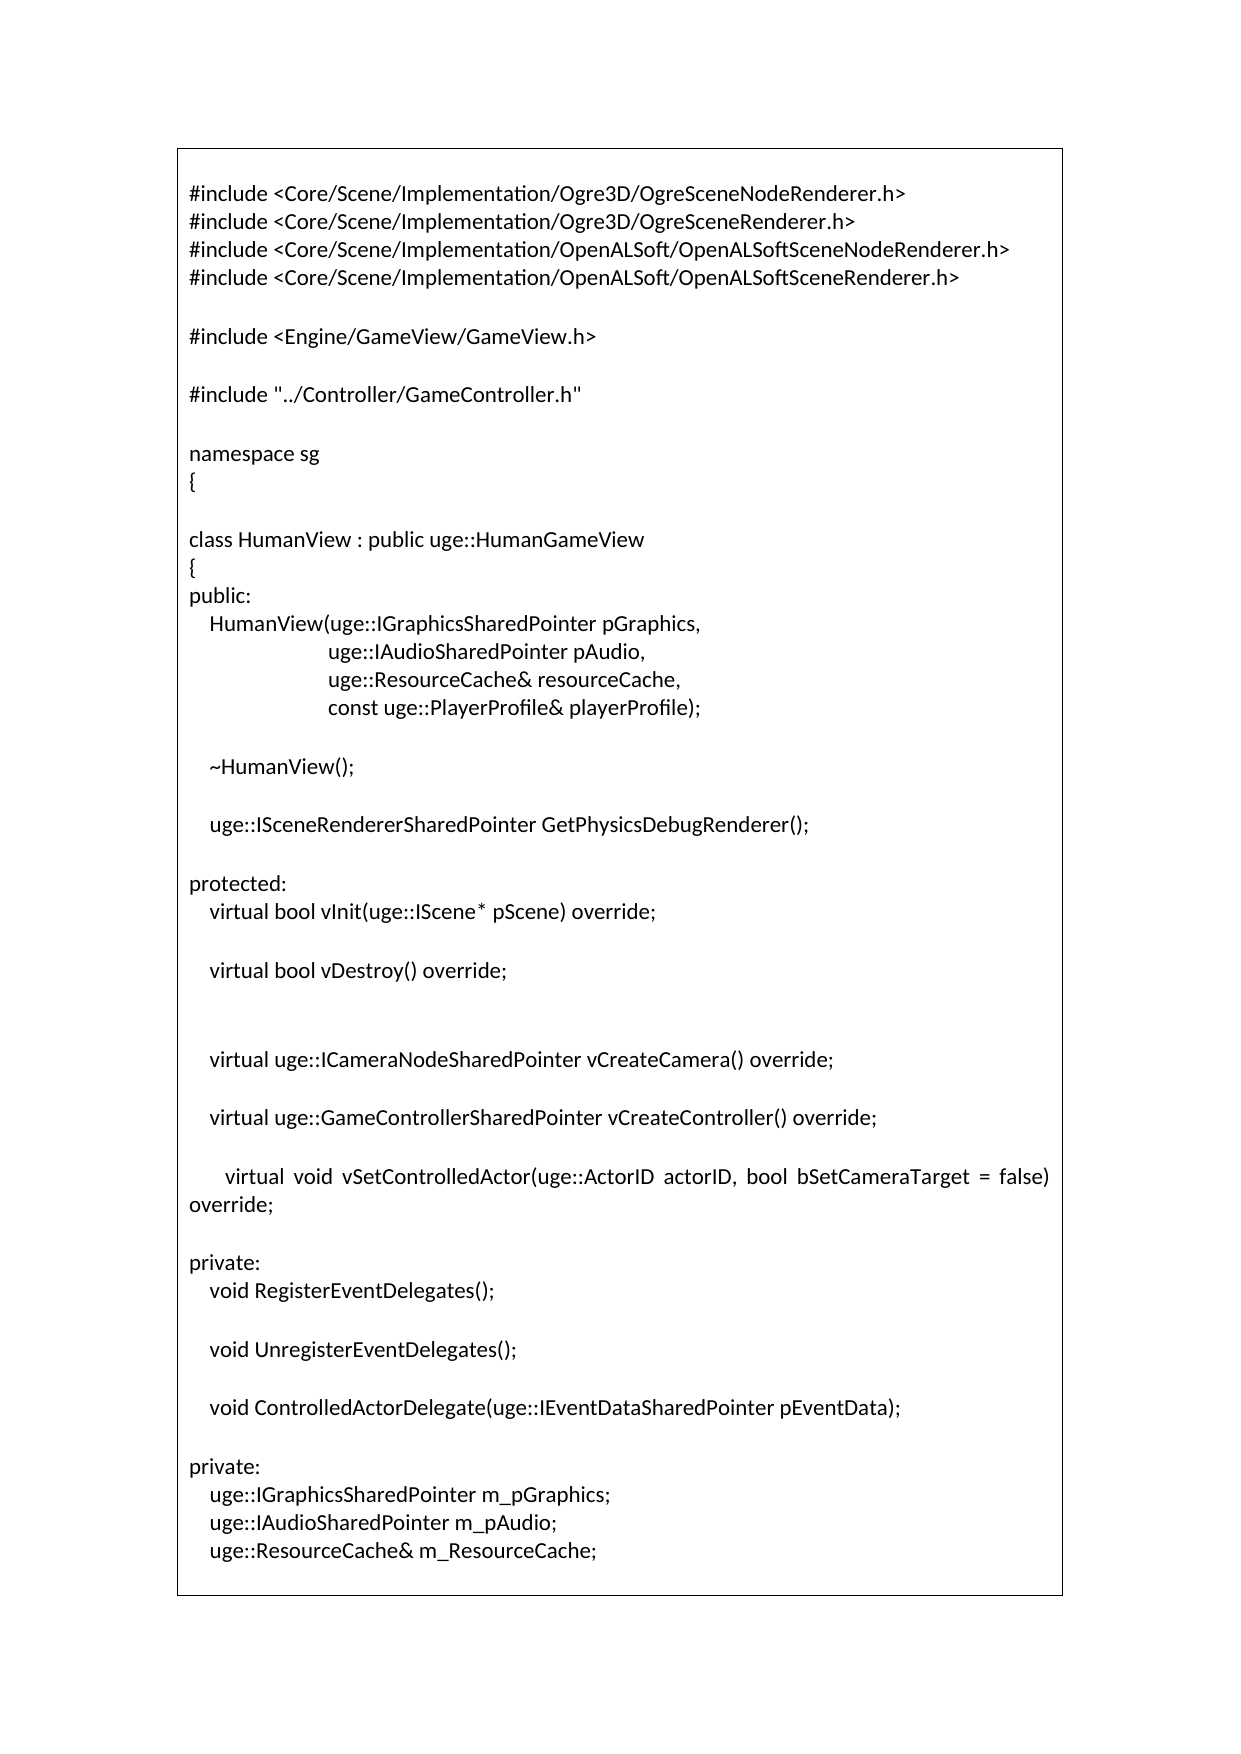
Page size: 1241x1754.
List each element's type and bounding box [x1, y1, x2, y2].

table_header [178, 149, 1062, 1595]
